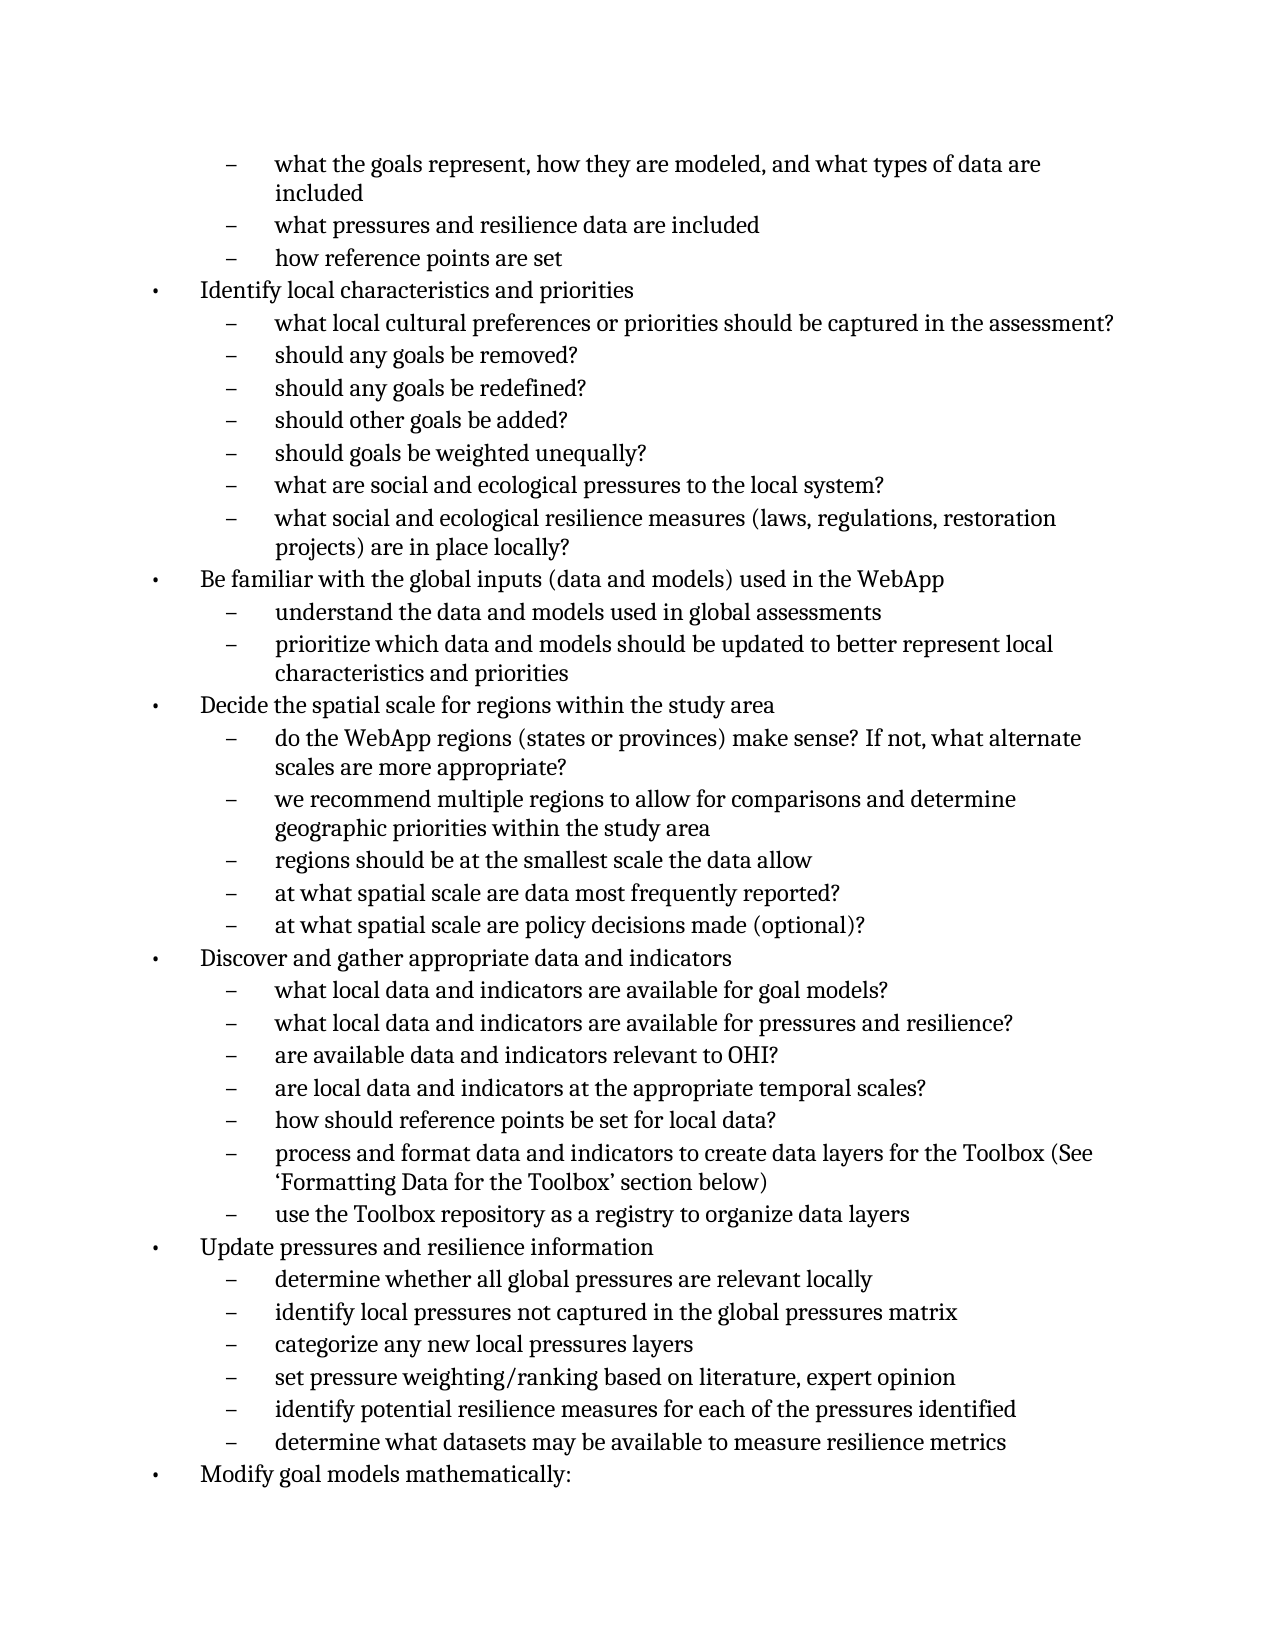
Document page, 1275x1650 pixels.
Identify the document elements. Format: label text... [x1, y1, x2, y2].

list what local data and indicators are available for pressures and resilience? [225, 1009, 1125, 1037]
list should any goals be redefined? [225, 374, 1125, 402]
list Modify goal models mathematically: [150, 1460, 1125, 1489]
list we recommend multiple regions to allow for comparisons and determine geographic priorities within the study area [225, 785, 1125, 842]
list Be familiar with the global inputs (data and models) used in the WebApp [150, 565, 1125, 594]
list what local data and indicators are available for goal models? [225, 976, 1125, 1005]
list are available data and indicators relevant to OHI? [225, 1041, 1125, 1070]
list identify potential resilience measures for each of the pressures identified [225, 1395, 1125, 1424]
list determine whether all global pressures are relevant locally [225, 1265, 1125, 1294]
list set pressure weighting/ranking based on literature, expert opinion [225, 1362, 1125, 1391]
list Update pressures and resilience information [150, 1232, 1125, 1261]
list how should reference points be set for local data? [225, 1106, 1125, 1135]
list at what spatial scale are data most frequently reported? [225, 879, 1125, 907]
list prioritize which data and models should be updated to better represent local characteristics and priorities [225, 630, 1125, 687]
list should goals be weighted unequally? [225, 439, 1125, 467]
list should other goals be added? [225, 406, 1125, 435]
list determine what datasets may be available to measure resilience metrics [225, 1427, 1125, 1456]
list what local cultural preferences or priorities should be captured in the assessment? [225, 309, 1125, 337]
list regions should be at the smallest scale the data allow [225, 846, 1125, 875]
list understand the data and models used in global assessments [225, 597, 1125, 626]
list should any goals be removed? [225, 341, 1125, 370]
list what pressures and resilience data are included [225, 211, 1125, 240]
list use the Toolbox repository as a registry to organize data layers [225, 1200, 1125, 1229]
list what social and ecological resilience measures (laws, regulations, restoration projects) are in place locally? [225, 504, 1125, 561]
list Discover and gather appropriate data and indicators [150, 944, 1125, 972]
list what are social and ecological pressures to the local system? [225, 471, 1125, 500]
list categorize any new local pressures layers [225, 1330, 1125, 1359]
list process and format data and indicators to create data layers for the Toolbox (See ‘Formatting Data for the Toolbox’ section below) [225, 1139, 1125, 1196]
list do the WebApp regions (states or provinces) make sense? If not, what alternate scales are more appropriate? [225, 724, 1125, 781]
list Decide the spatial scale for regions within the study area [150, 691, 1125, 720]
list what the goals represent, how they are modeled, and what types of data are included [225, 150, 1125, 207]
list at what spatial scale are policy decisions made (optional)? [225, 911, 1125, 940]
list identify local pressures not captured in the global pressures matrix [225, 1297, 1125, 1326]
list how reference points are set [225, 244, 1125, 272]
list are local data and indicators at the appropriate temporal scales? [225, 1074, 1125, 1102]
list Identify local characteristics and priorities [150, 276, 1125, 305]
